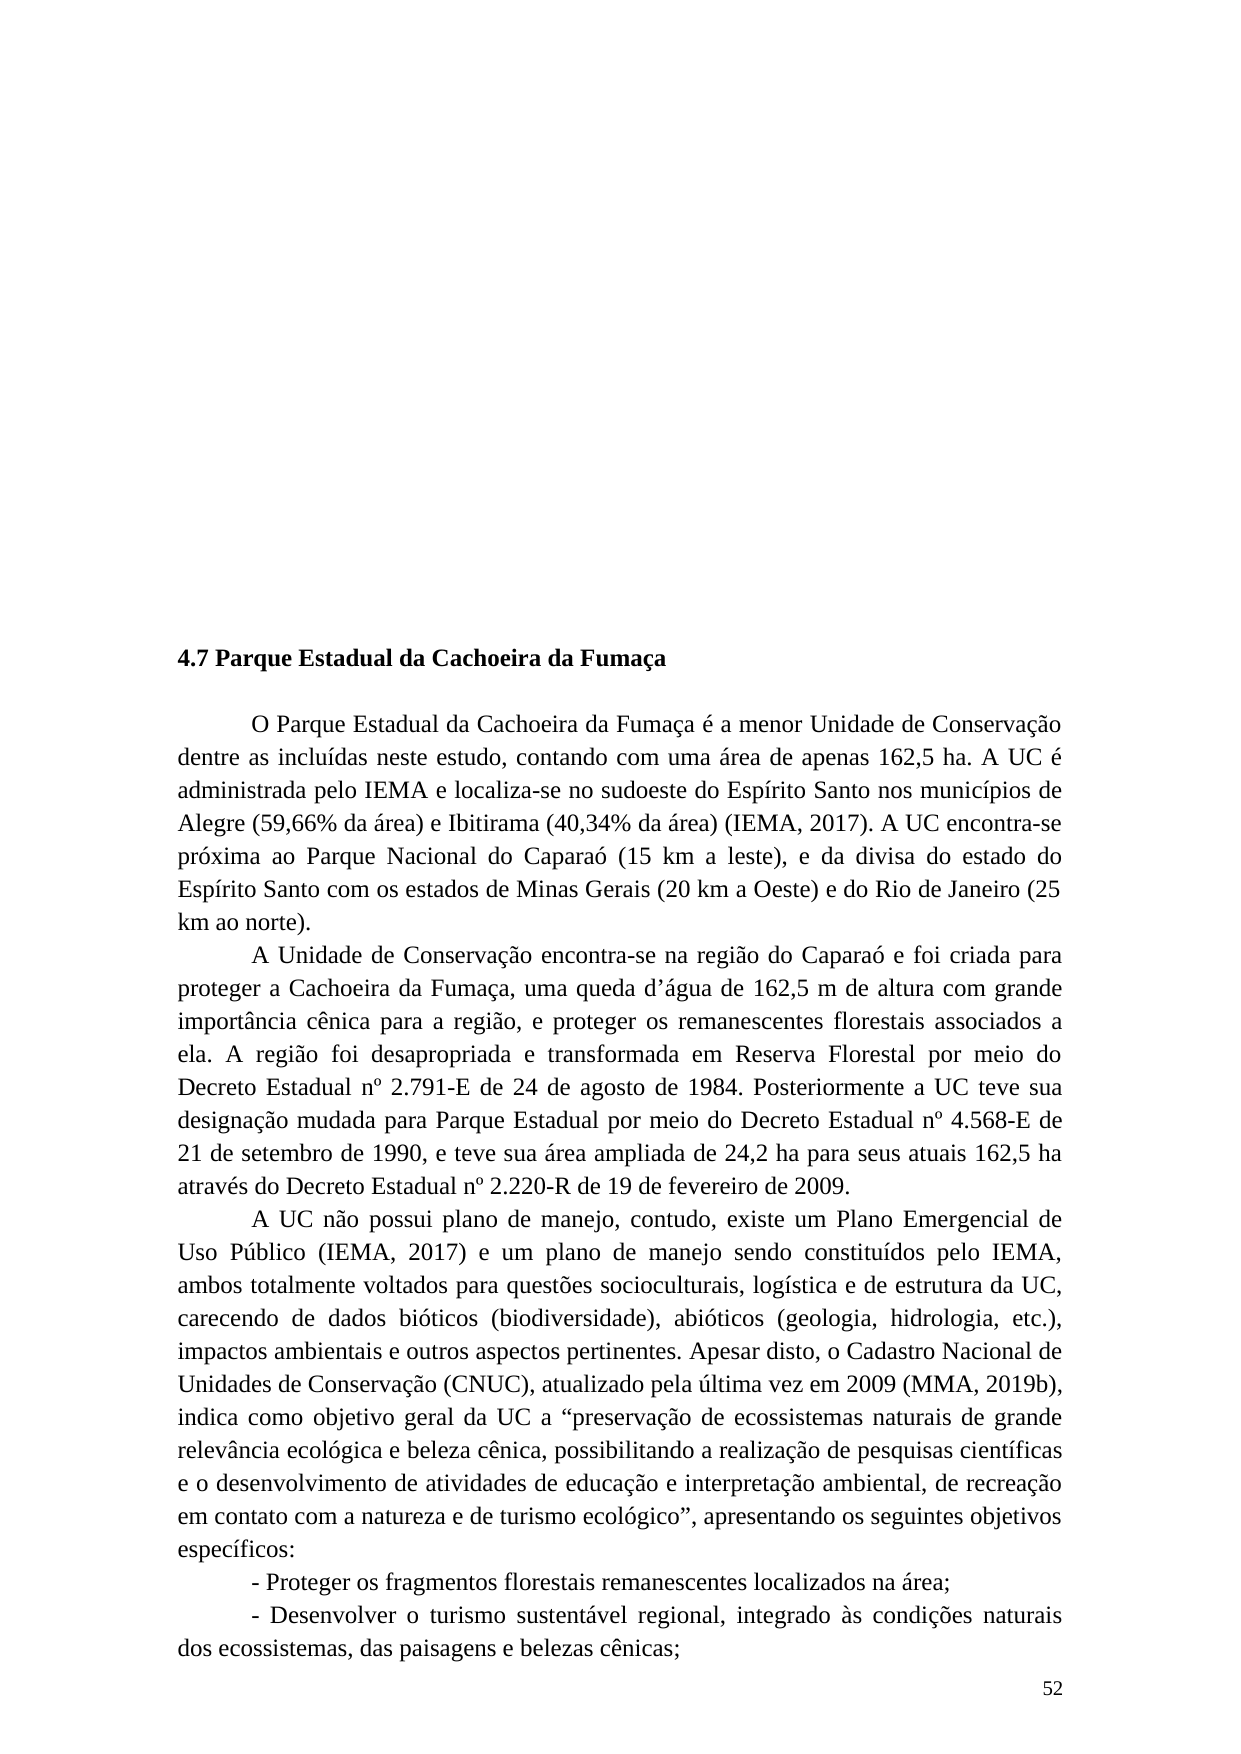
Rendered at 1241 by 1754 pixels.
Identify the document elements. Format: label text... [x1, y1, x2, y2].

text O Parque Estadual da Cachoeira da Fumaça é a menor Unidade de Conservação dentre as incluídas neste estudo, contando com uma área de apenas 162,5 ha. A UC é administrada pelo IEMA e localiza-se no sudoeste do Espírito Santo nos municípios de Alegre (59,66% da área) e Ibitirama (40,34% da área) (IEMA, 2017). A UC encontra-se próxima ao Parque Nacional do Caparaó (15 km a leste), e da divisa do estado do Espírito Santo com os estados de Minas Gerais (20 km a Oeste) e do Rio de Janeiro (25 km ao norte). [177, 709, 1063, 936]
text - Desenvolver o turismo sustentável regional, integrado às condições naturais dos ecossistemas, das paisagens e belezas cênicas; [177, 1601, 1063, 1662]
text - Proteger os fragmentos florestais remanescentes localizados na área; [177, 1567, 1063, 1596]
text A Unidade de Conservação encontra-se na região do Caparaó e foi criada para proteger a Cachoeira da Fumaça, uma queda d’água de 162,5 m de altura com grande importância cênica para a região, e proteger os remanescentes florestais associados a ela. A região foi desapropriada e transformada em Reserva Florestal por meio do Decreto Estadual nº 2.791-E de 24 de agosto de 1984. Posteriormente a UC teve sua designação mudada para Parque Estadual por meio do Decreto Estadual nº 4.568-E de 21 de setembro de 1990, e teve sua área ampliada de 24,2 ha para seus atuais 162,5 ha através do Decreto Estadual nº 2.220-R de 19 de fevereiro de 2009. [177, 940, 1063, 1200]
subtitle Parque Estadual da Cachoeira da Fumaça [177, 643, 1063, 672]
text A UC não possui plano de manejo, contudo, existe um Plano Emergencial de Uso Público (IEMA, 2017) e um plano de manejo sendo constituídos pelo IEMA, ambos totalmente voltados para questões socioculturais, logística e de estrutura da UC, carecendo de dados bióticos (biodiversidade), abióticos (geologia, hidrologia, etc.), impactos ambientais e outros aspectos pertinentes. Apesar disto, o Cadastro Nacional de Unidades de Conservação (CNUC), atualizado pela última vez em 2009 (MMA, 2019b), indica como objetivo geral da UC a “preservação de ecossistemas naturais de grande relevância ecológica e beleza cênica, possibilitando a realização de pesquisas científicas e o desenvolvimento de atividades de educação e interpretação ambiental, de recreação em contato com a natureza e de turismo ecológico”, apresentando os seguintes objetivos específicos: [177, 1204, 1063, 1563]
